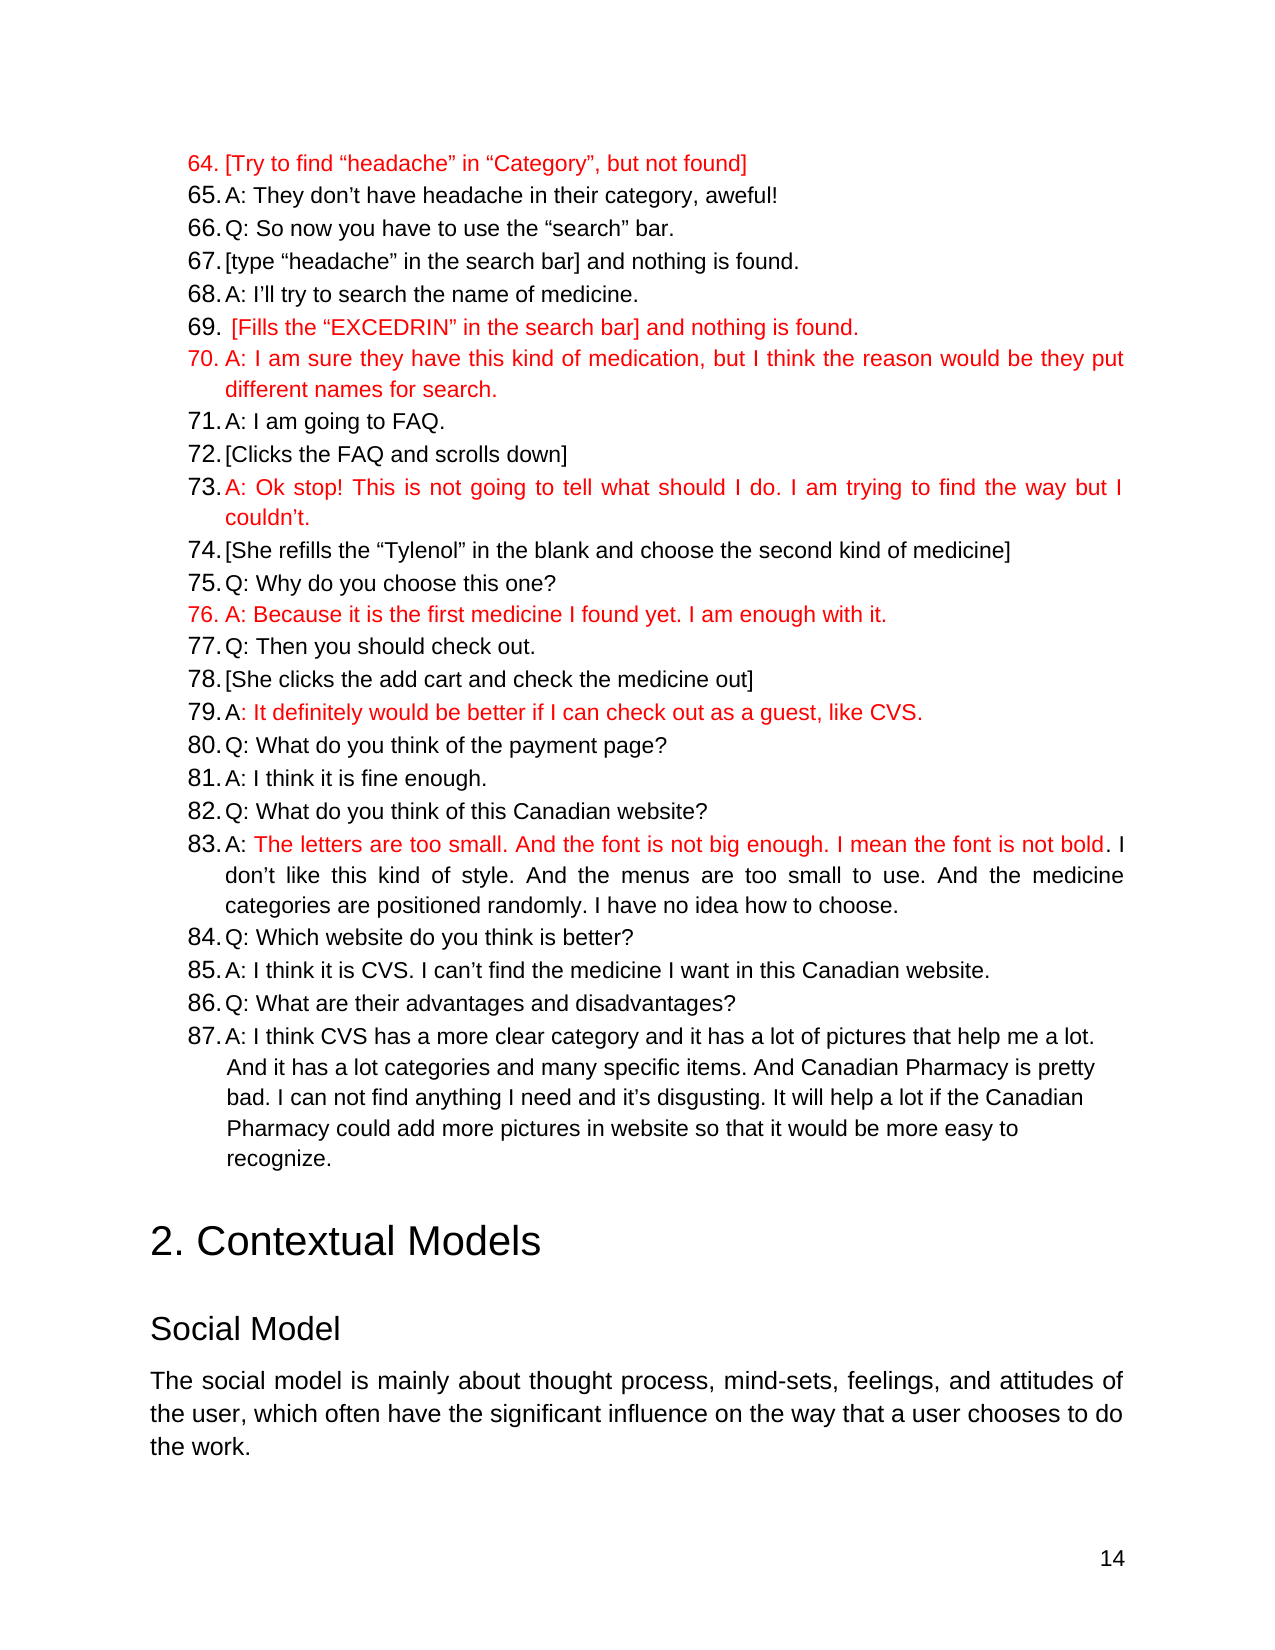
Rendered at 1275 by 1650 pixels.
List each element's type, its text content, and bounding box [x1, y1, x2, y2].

list A: They don’t have headache in their category, aweful! [187, 180, 1125, 209]
list [Clicks the FAQ and scrolls down] [187, 439, 1125, 467]
list A: Ok stop! This is not going to tell what should I do. I am trying to find the way but I couldn’t. [187, 472, 1125, 531]
list [Fills the “EXCEDRIN” in the search bar] and nothing is found. [187, 312, 1125, 341]
list A: The letters are too small. And the font is not big enough. I mean the font is not bold. I don’t like this kind of style. And the menus are too small to use. And the medicine categories are positioned randomly. I have no idea how to choose. [187, 829, 1125, 918]
list A: Because it is the first medicine I found yet. I am enough with it. [187, 601, 1125, 627]
list A: I am sure they have this kind of medication, but I think the reason would be they put different names for search. [187, 345, 1125, 402]
list A: It definitely would be better if I can check out as a guest, like CVS. [187, 697, 1125, 726]
list Q: Then you should check out. [187, 631, 1125, 659]
list Q: What do you think of this Canadian website? [187, 796, 1125, 825]
list Q: Why do you choose this one? [187, 568, 1125, 596]
list A: I’ll try to search the name of medicine. [187, 279, 1125, 308]
list A: I think it is fine enough. [187, 763, 1125, 792]
list [She refills the “Tylenol” in the blank and choose the second kind of medicine] [187, 534, 1125, 563]
list [Try to find “headache” in “Category”, but not found] [187, 150, 1125, 176]
text Pharmacy could add more pictures in website so that it would be more easy to [150, 1114, 1125, 1141]
list Q: Which website do you think is better? [187, 922, 1125, 951]
list A: I think CVS has a more clear category and it has a lot of pictures that help me a lot. [187, 1021, 1125, 1050]
text bad. I can not find anything I need and it’s disgusting. It will help a lot if the Canadian [150, 1084, 1125, 1111]
subtitle 2. Contextual Models [150, 1217, 1125, 1264]
list A: I am going to FAQ. [187, 406, 1125, 434]
text recognize. [150, 1145, 1125, 1171]
list Q: What do you think of the payment page? [187, 730, 1125, 759]
text And it has a lot categories and many specific items. And Canadian Pharmacy is pretty [150, 1054, 1125, 1080]
list [type “headache” in the search bar] and nothing is found. [187, 246, 1125, 275]
list Q: So now you have to use the “search” bar. [187, 213, 1125, 242]
list A: I think it is CVS. I can’t find the medicine I want in this Canadian website. [187, 955, 1125, 984]
subtitle Social Model [150, 1309, 1125, 1348]
text The social model is mainly about thought process, mind-sets, feelings, and attitudes of the user, which often have the significant influence on the way that a user chooses to do the work. [150, 1366, 1125, 1461]
list [She clicks the add cart and check the medicine out] [187, 664, 1125, 693]
list Q: What are their advantages and disadvantages? [187, 988, 1125, 1017]
